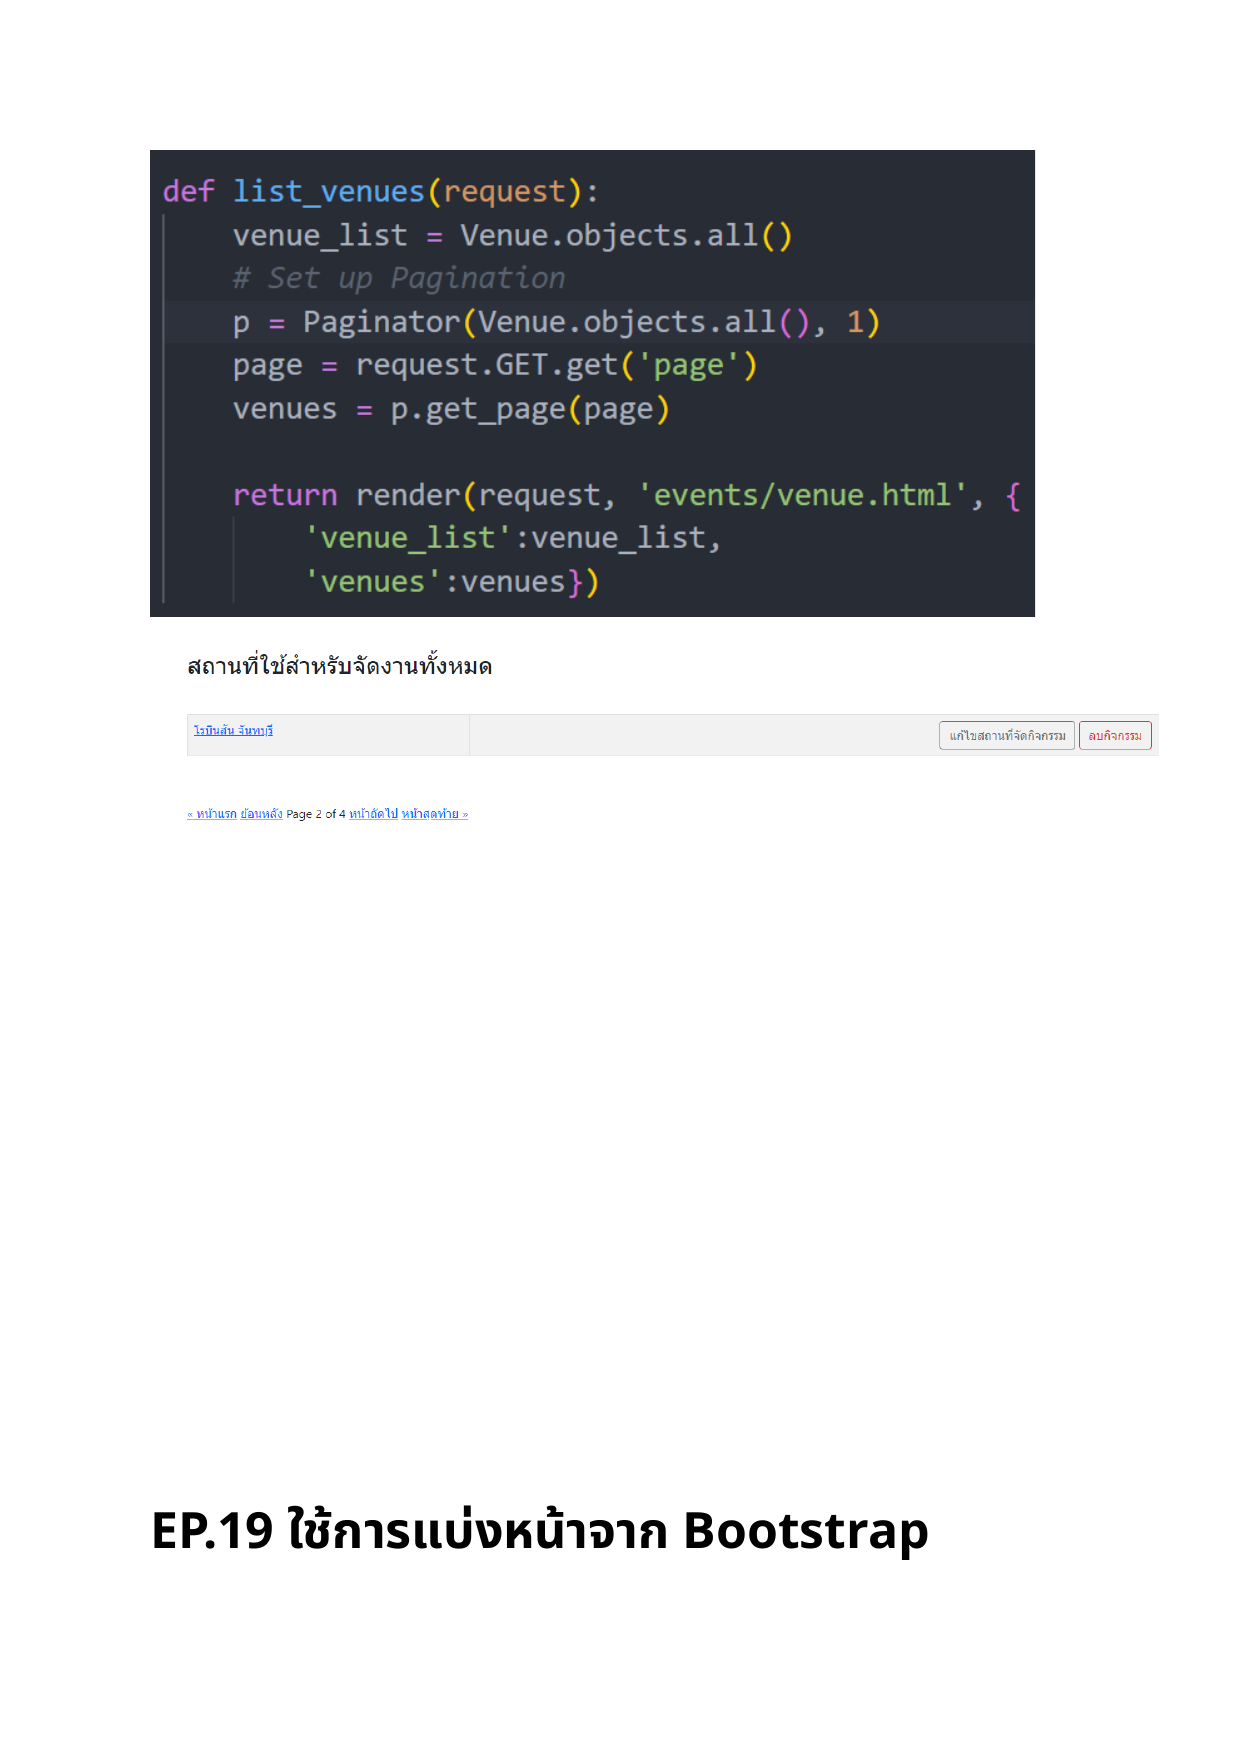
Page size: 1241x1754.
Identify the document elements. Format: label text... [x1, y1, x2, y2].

picture [150, 150, 1035, 617]
picture [150, 635, 1182, 889]
subtitle EP.19 ใช้การแบ่งหน้าจาก Bootstrap [150, 1495, 1181, 1571]
